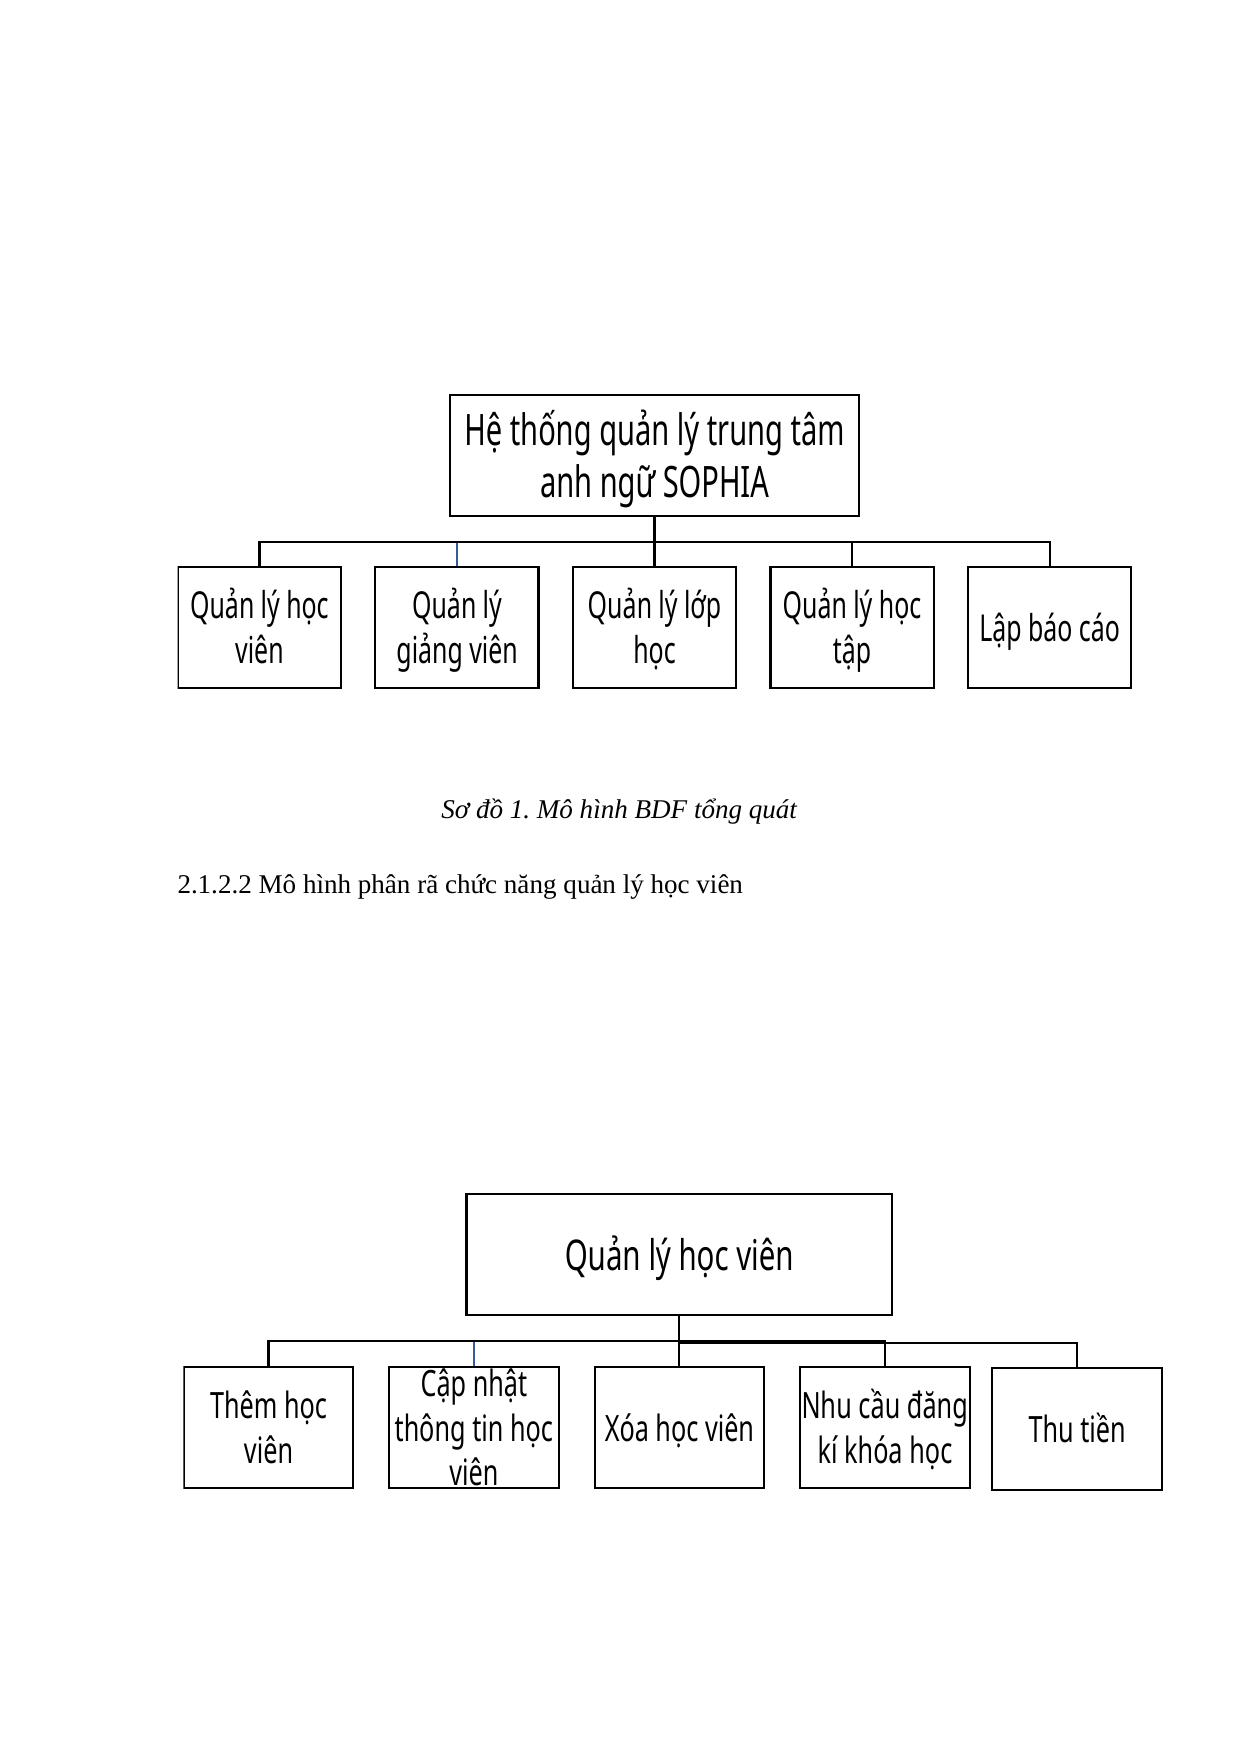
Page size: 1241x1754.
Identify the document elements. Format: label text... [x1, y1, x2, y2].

text Sơ đồ 1. Mô hình BDF tổng quát [177, 793, 1063, 824]
text 2.1.2.2 Mô hình phân rã chức năng quản lý học viên [177, 869, 1063, 900]
